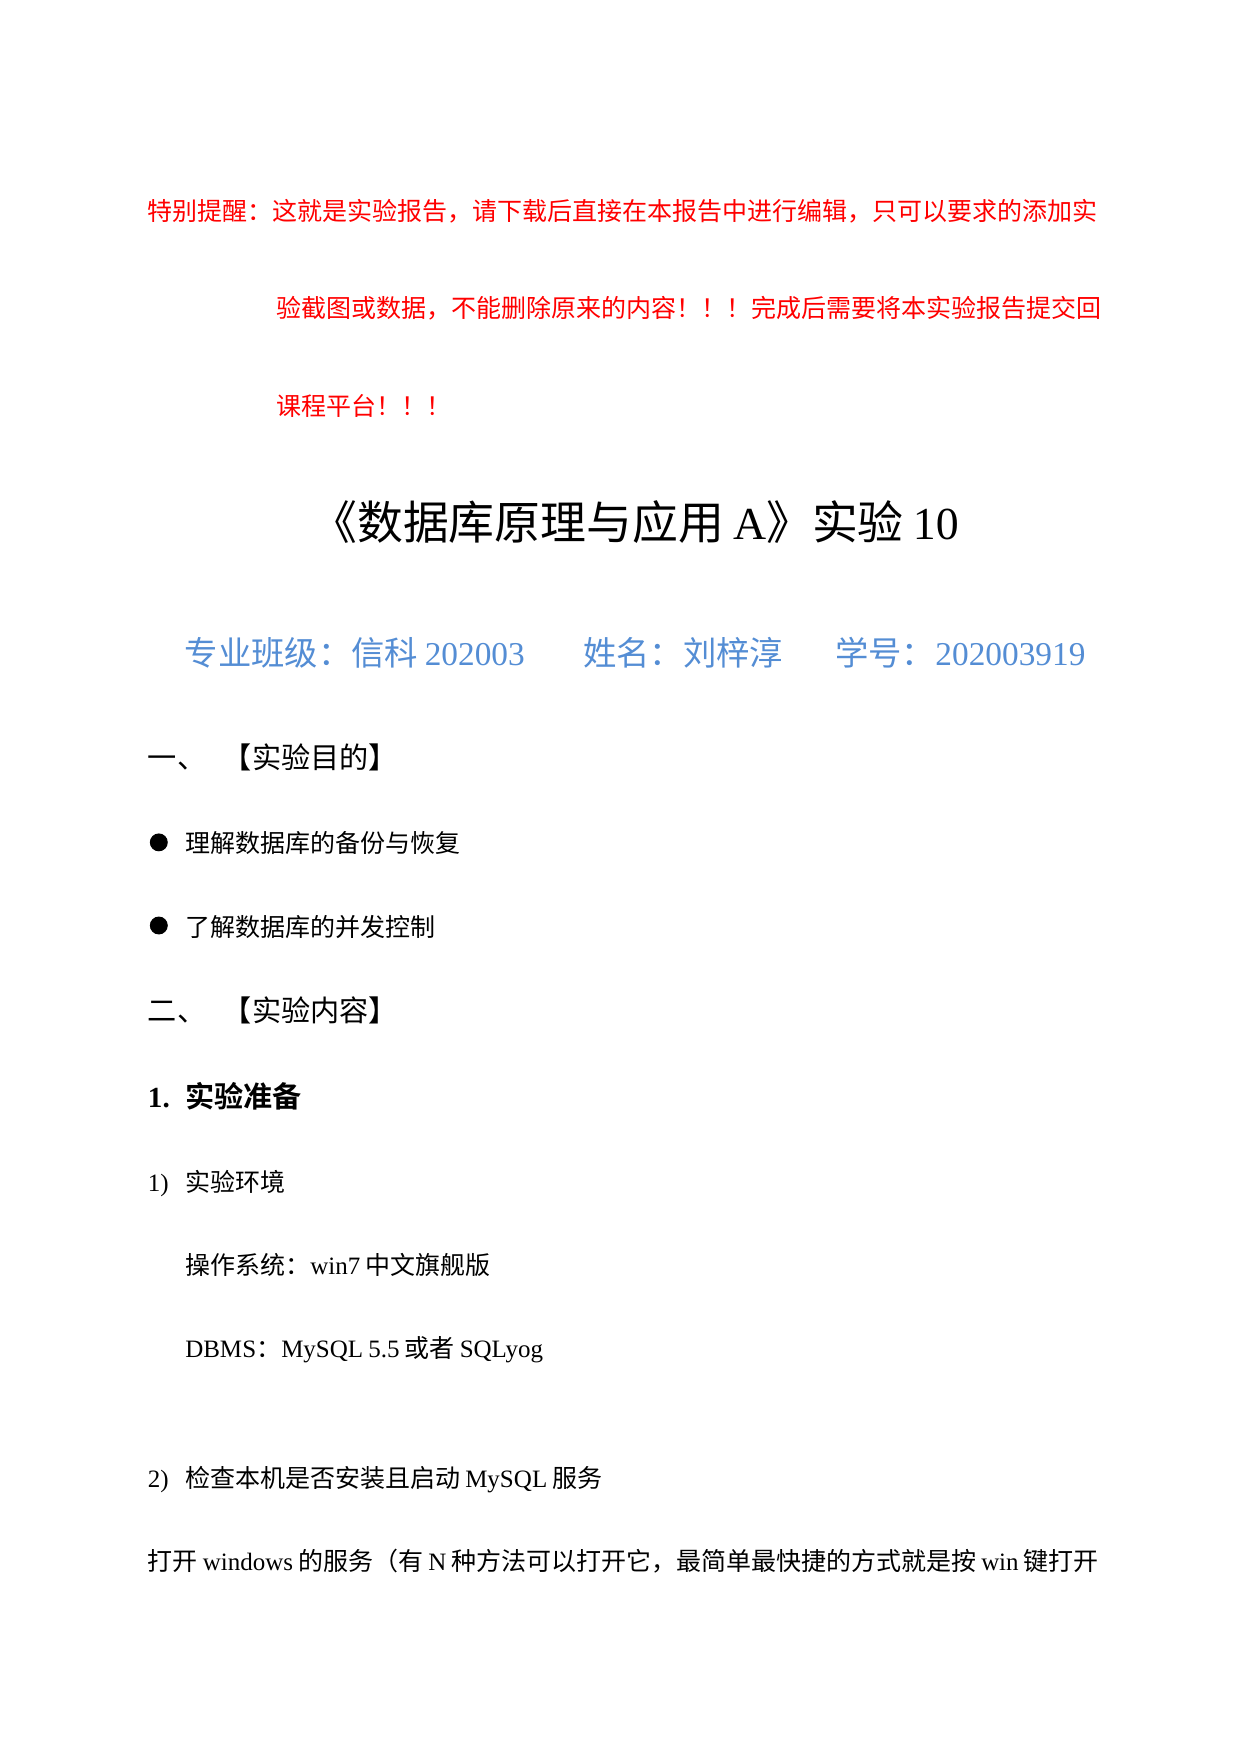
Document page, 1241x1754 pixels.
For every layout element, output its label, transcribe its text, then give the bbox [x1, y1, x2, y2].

list 理解数据库的备份与恢复 [148, 809, 1122, 874]
list 【实验内容】 [148, 976, 1122, 1041]
list 检查本机是否安装且启动MySQL服务 [148, 1444, 1122, 1509]
text 特别提醒：这就是实验报告，请下载后直接在本报告中进行编辑，只可以要求的添加实验截图或数据，不能删除原来的内容！！！完成后需要将本实验报告提交回课程平台！！！ [148, 177, 1122, 437]
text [148, 1527, 1122, 1592]
text 专业班级：信科202003 姓名：刘梓淳 学号：202003919 [148, 618, 1122, 683]
list 实验准备 [148, 1062, 1122, 1127]
list 【实验目的】 [148, 723, 1122, 788]
list 了解数据库的并发控制 [148, 893, 1122, 958]
text 《数据库原理与应用A》实验10 [148, 471, 1122, 569]
list 实验环境 [148, 1148, 1122, 1213]
text 操作系统：win7中文旗舰版 [185, 1231, 1122, 1296]
text DBMS：MySQL 5.5或者SQLyog [185, 1314, 1122, 1379]
